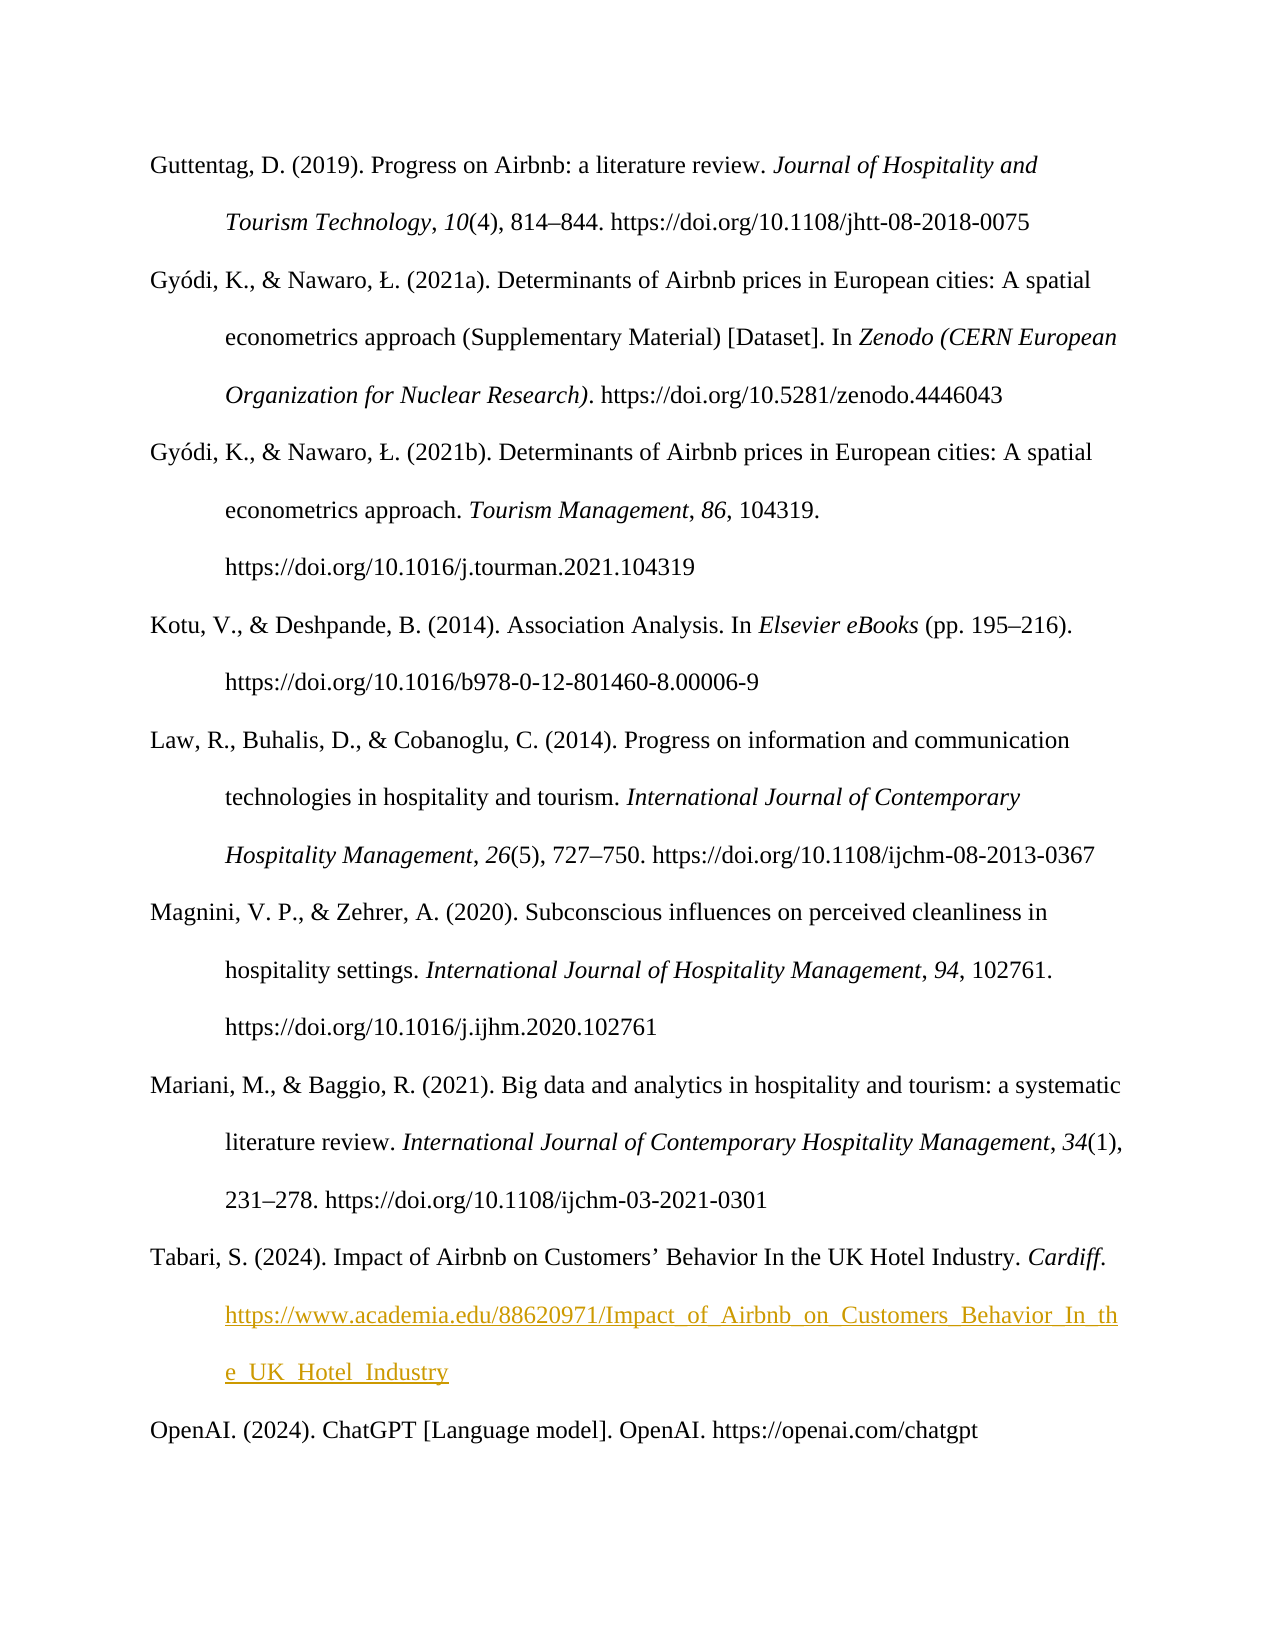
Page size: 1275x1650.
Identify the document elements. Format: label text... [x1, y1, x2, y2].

text Law, R., Buhalis, D., & Cobanoglu, C. (2014). Progress on information and communication technologies in hospitality and tourism. International Journal of Contemporary Hospitality Management, 26(5), 727–750. https://doi.org/10.1108/ijchm-08-2013-0367 [150, 725, 1125, 869]
text Gyódi, K., & Nawaro, Ł. (2021a). Determinants of Airbnb prices in European cities: A spatial econometrics approach (Supplementary Material) [Dataset]. In Zenodo (CERN European Organization for Nuclear Research). https://doi.org/10.5281/zenodo.4446043 [150, 265, 1125, 409]
text Kotu, V., & Deshpande, B. (2014). Association Analysis. In Elsevier eBooks (pp. 195–216). https://doi.org/10.1016/b978-0-12-801460-8.00006-9 [150, 610, 1125, 696]
text Magnini, V. P., & Zehrer, A. (2020). Subconscious influences on perceived cleanliness in hospitality settings. International Journal of Hospitality Management, 94, 102761. https://doi.org/10.1016/j.ijhm.2020.102761 [150, 897, 1125, 1041]
text Gyódi, K., & Nawaro, Ł. (2021b). Determinants of Airbnb prices in European cities: A spatial econometrics approach. Tourism Management, 86, 104319. https://doi.org/10.1016/j.tourman.2021.104319 [150, 437, 1125, 581]
text Tabari, S. (2024). Impact of Airbnb on Customers’ Behavior In the UK Hotel Industry. Cardiff. https://www.academia.edu/88620971/Impact_of_Airbnb_on_Customers_Behavior_In_the_UK_Hotel_Industry [150, 1242, 1125, 1386]
text Guttentag, D. (2019). Progress on Airbnb: a literature review. Journal of Hospitality and Tourism Technology, 10(4), 814–844. https://doi.org/10.1108/jhtt-08-2018-0075 [150, 150, 1125, 236]
text Mariani, M., & Baggio, R. (2021). Big data and analytics in hospitality and tourism: a systematic literature review. International Journal of Contemporary Hospitality Management, 34(1), 231–278. https://doi.org/10.1108/ijchm-03-2021-0301 [150, 1070, 1125, 1214]
text OpenAI. (2024). ChatGPT [Language model]. OpenAI. https://openai.com/chatgpt [150, 1415, 1125, 1444]
